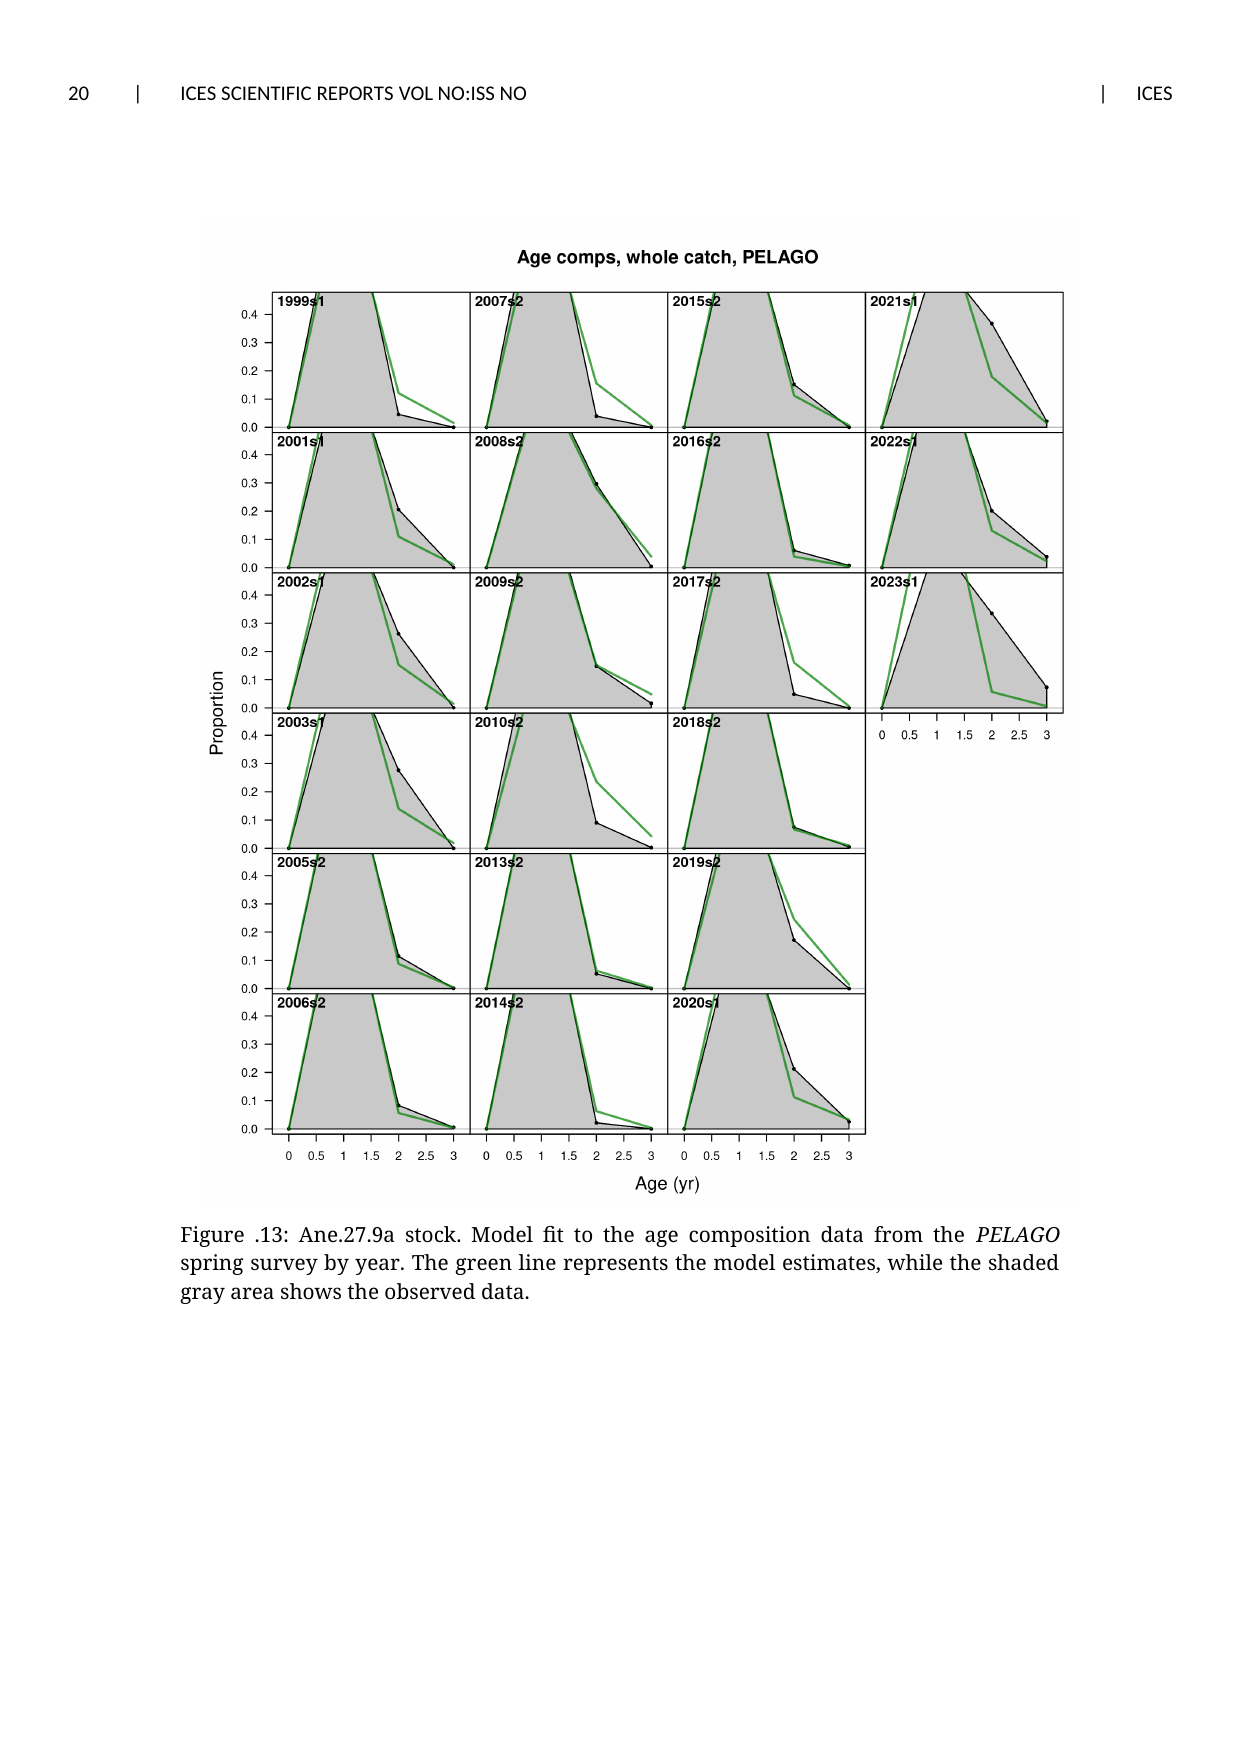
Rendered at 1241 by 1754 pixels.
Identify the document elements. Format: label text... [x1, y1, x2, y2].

picture [198, 218, 1079, 1208]
text Figure .: Ane.27.9a stock. Model fit to the age composition data from the PELAGO spring survey by year. The green line represents the model estimates, while the shaded gray area shows the observed data. [180, 1220, 1060, 1305]
